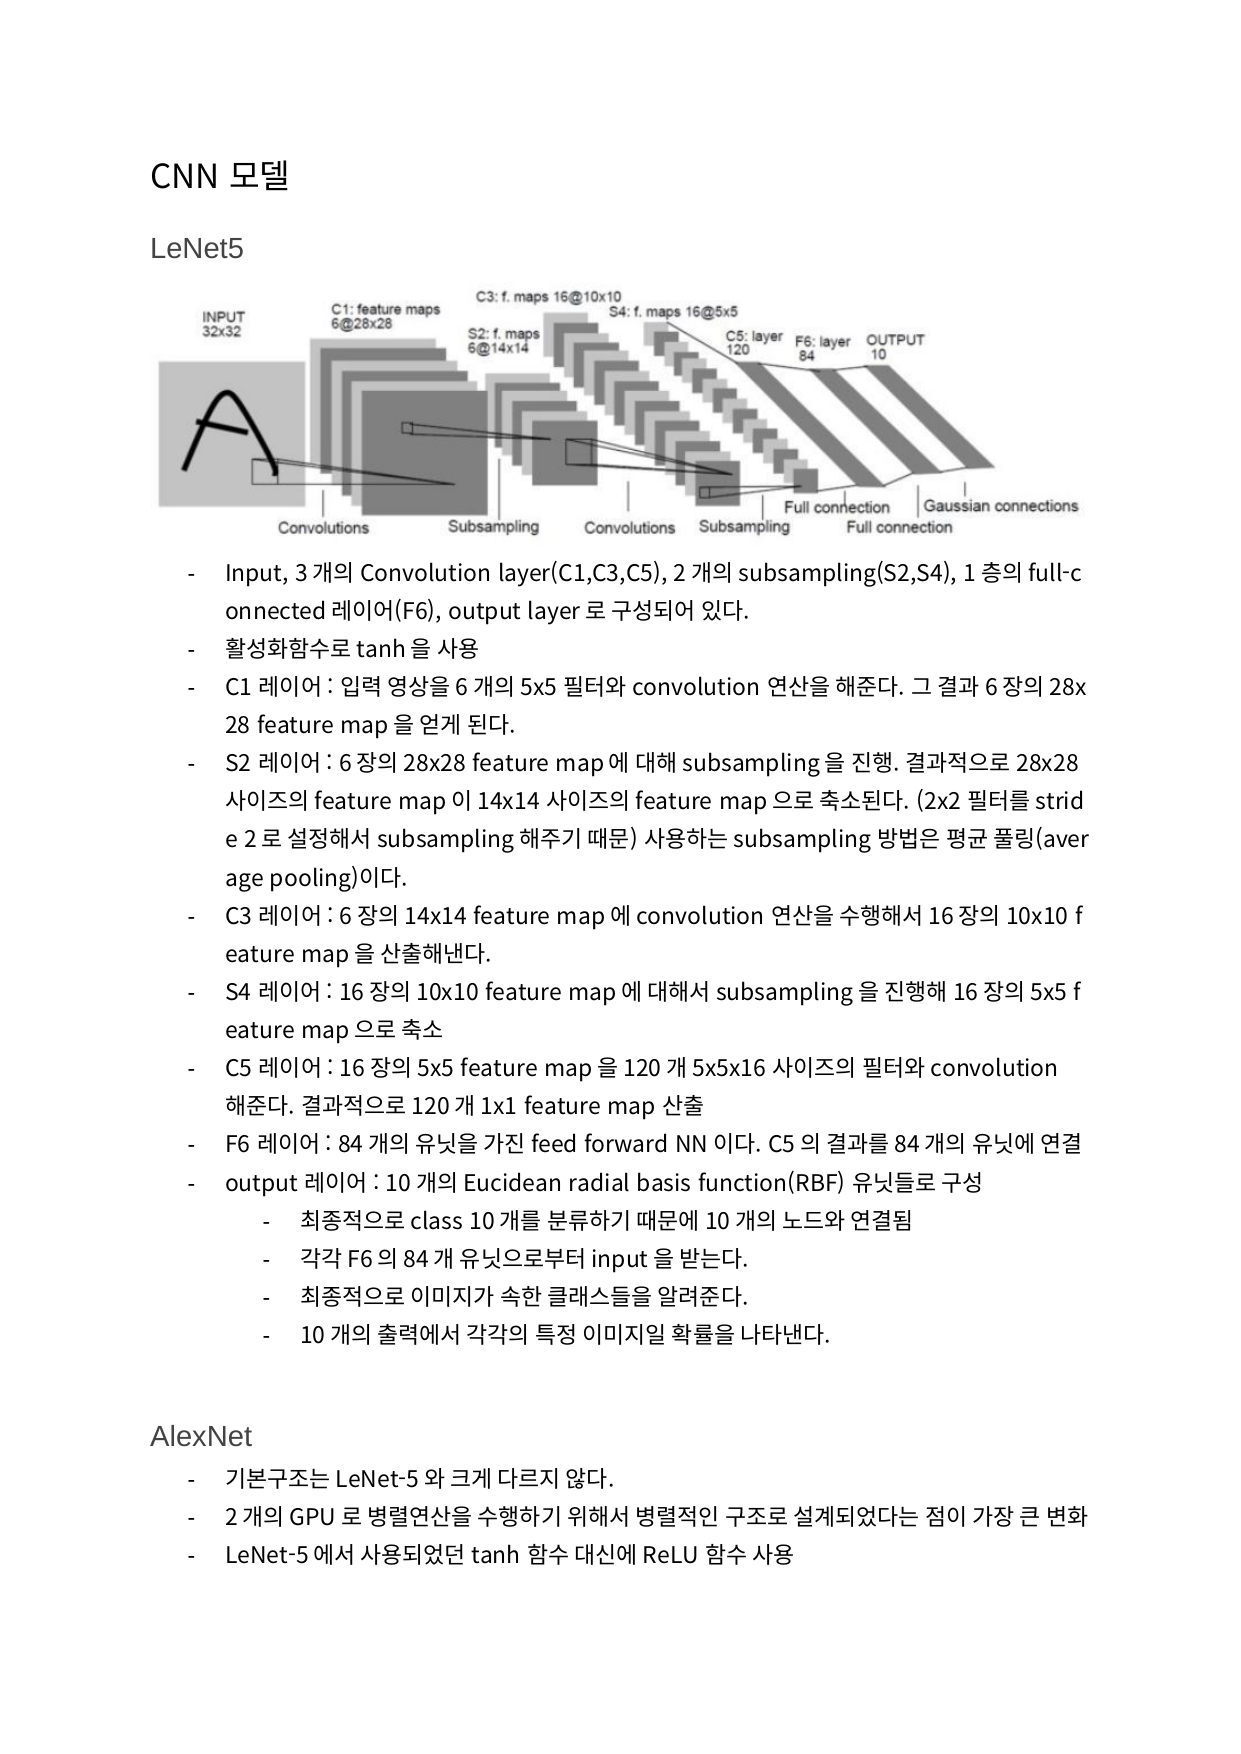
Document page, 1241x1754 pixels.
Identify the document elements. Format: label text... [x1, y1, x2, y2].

list 최종적으로 class 10개를 분류하기 때문에 10개의 노드와 연결됨 [262, 1202, 1090, 1236]
list 2개의 GPU로 병렬연산을 수행하기 위해서 병렬적인 구조로 설계되었다는 점이 가장 큰 변화 [187, 1498, 1090, 1532]
list LeNet-5에서 사용되었던 tanh 함수 대신에 ReLU 함수 사용 [187, 1537, 1090, 1570]
list 활성화함수로 tanh을 사용 [187, 631, 1090, 664]
subtitle LeNet5 [150, 232, 1090, 265]
list Input, 3개의 Convolution layer(C1,C3,C5), 2개의 subsampling(S2,S4), 1층의 full-connected레이어(F6), output layer로 구성되어 있다. [187, 554, 1090, 626]
list 최종적으로 이미지가 속한 클래스들을 알려준다. [262, 1279, 1090, 1312]
list S2 레이어 : 6장의 28x28 feature map에 대해 subsampling을 진행. 결과적으로 28x28 사이즈의 feature map이 14x14 사이즈의 feature map으로 축소된다. (2x2 필터를 stride 2로 설정해서 subsampling해주기 때문) 사용하는 subsampling 방법은 평균 풀링(average pooling)이다. [187, 745, 1090, 893]
list C5 레이어 : 16장의 5x5 feature map을 120개 5x5x16 사이즈의 필터와 convolution 해준다. 결과적으로 120개 1x1 feature map 산출 [187, 1050, 1090, 1121]
picture [150, 273, 1091, 551]
list 각각 F6의 84개 유닛으로부터 input을 받는다. [262, 1241, 1090, 1274]
list S4 레이어 : 16장의 10x10 feature map에 대해서 subsampling을 진행해 16장의 5x5 feature map으로 축소 [187, 974, 1090, 1045]
subtitle AlexNet [150, 1418, 1090, 1452]
list C3 레이어 : 6장의 14x14 feature map에 convolution 연산을 수행해서 16장의 10x10 feature map을 산출해낸다. [187, 897, 1090, 969]
list F6 레이어 : 84개의 유닛을 가진 feed forward NN이다. C5의 결과를 84개의 유닛에 연결 [187, 1126, 1090, 1159]
list C1 레이어 : 입력 영상을 6개의 5x5 필터와 convolution 연산을 해준다. 그 결과 6장의 28x28 feature map을 얻게 된다. [187, 669, 1090, 740]
list output 레이어 : 10개의 Eucidean radial basis function(RBF) 유닛들로 구성 [187, 1164, 1090, 1198]
list 10개의 출력에서 각각의 특정 이미지일 확률을 나타낸다. [262, 1317, 1090, 1350]
list 기본구조는 LeNet-5와 크게 다르지 않다. [187, 1460, 1090, 1494]
subtitle CNN 모델 [150, 150, 1090, 198]
